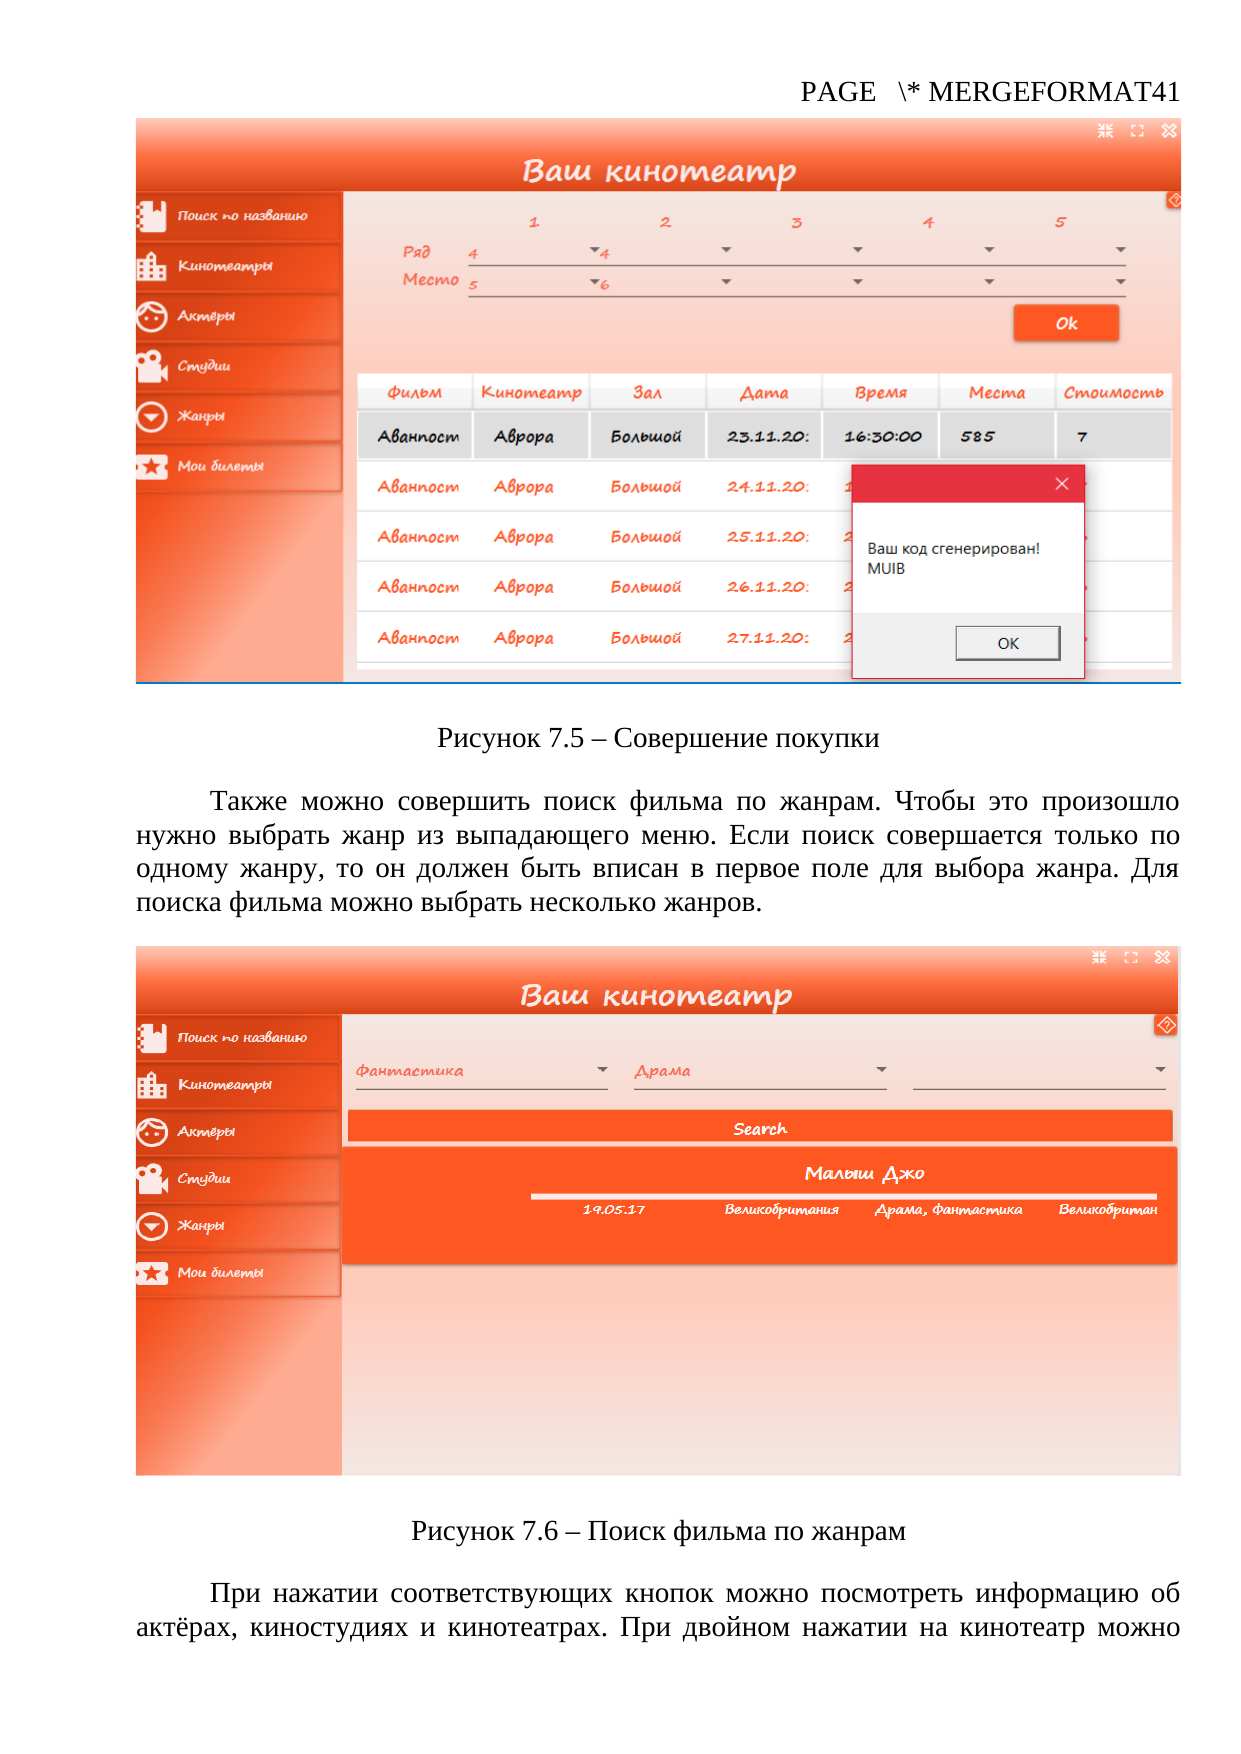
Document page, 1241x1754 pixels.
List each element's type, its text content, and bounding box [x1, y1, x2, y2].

picture [135, 946, 1182, 1476]
picture [135, 118, 1182, 684]
text Рисунок 7.5 – Совершение покупки [136, 721, 1181, 754]
text Рисунок 7.6 – Поиск фильма по жанрам [136, 1513, 1181, 1546]
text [136, 1576, 1181, 1643]
text Также можно совершить поиск фильма по жанрам. Чтобы это произошло нужно выбрать жанр из выпадающего меню. Если поиск совершается только по одному жанру, то он должен быть вписан в первое поле для выбора жанра. Для поиска фильма можно выбрать несколько жанров. [136, 783, 1181, 917]
